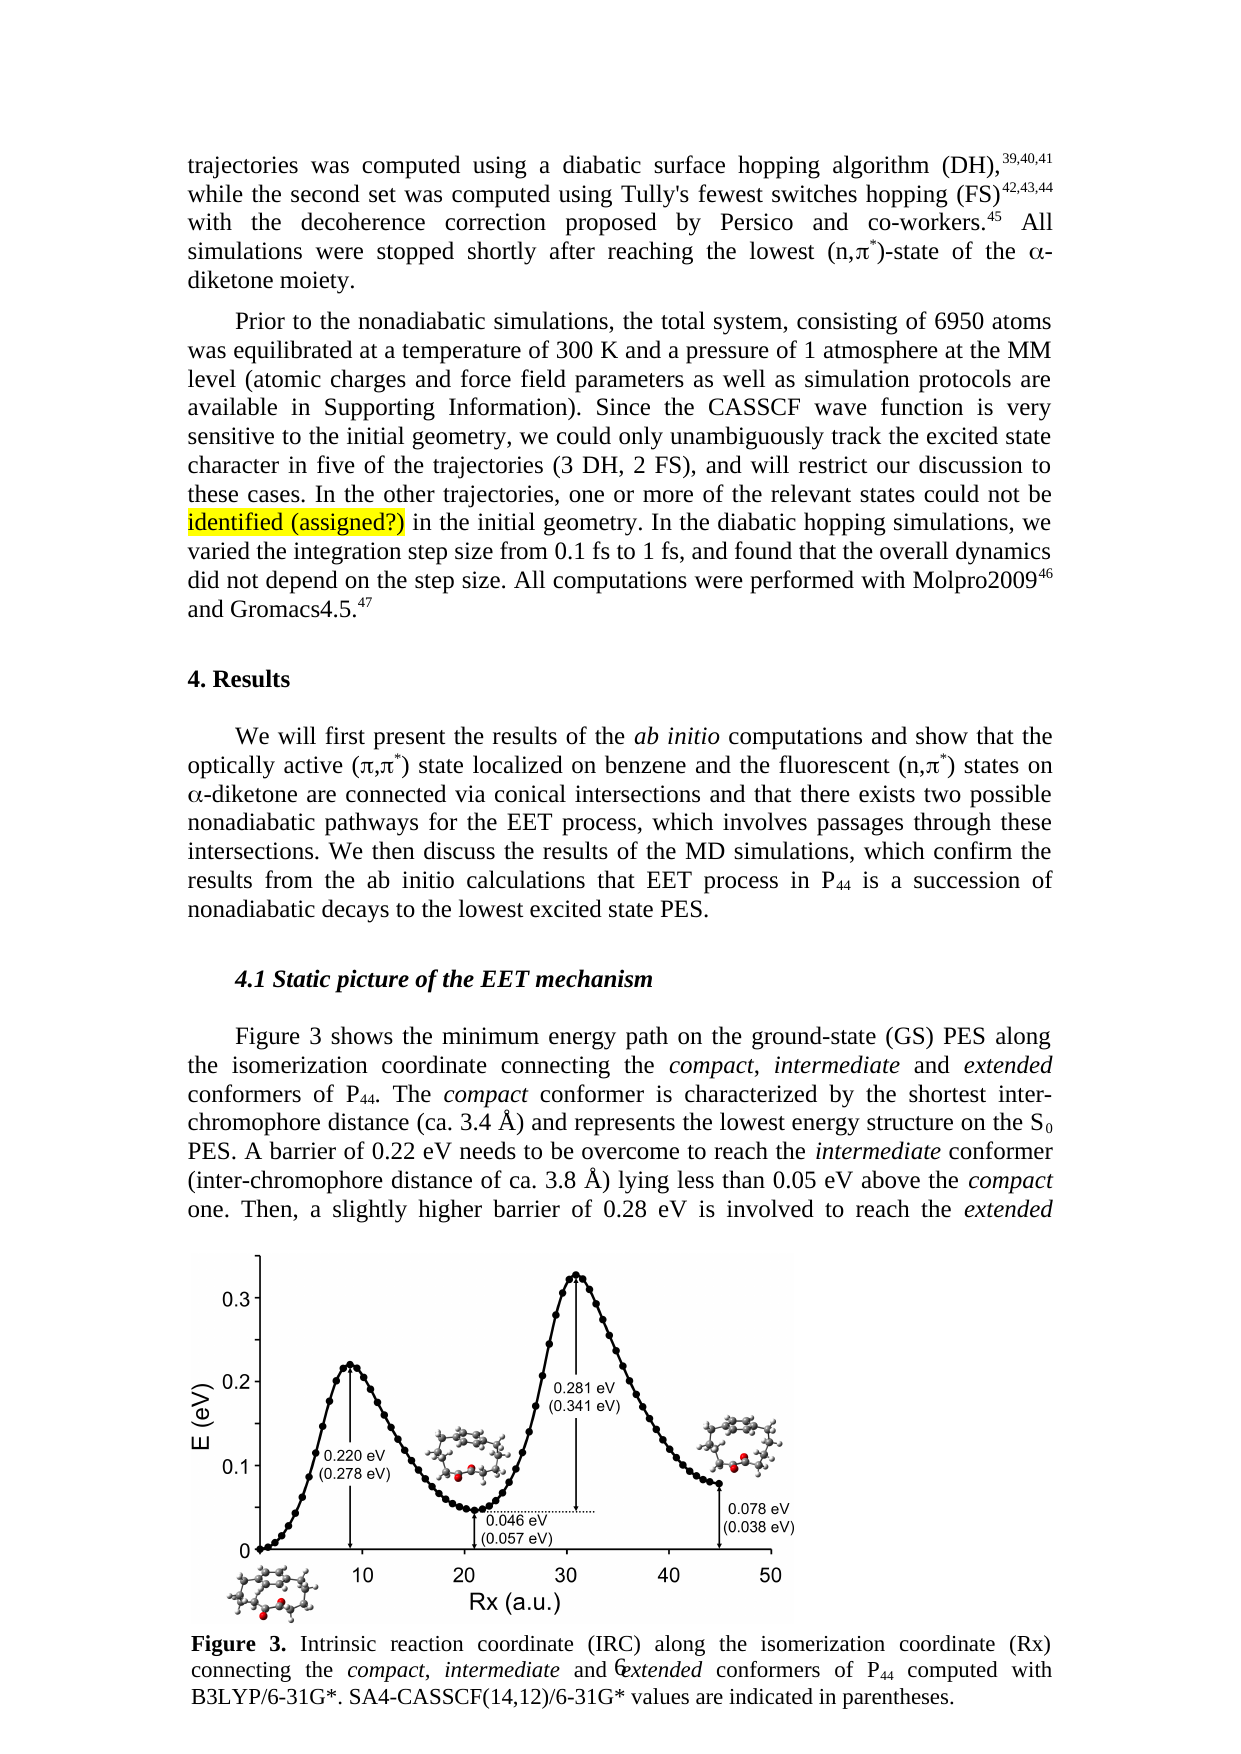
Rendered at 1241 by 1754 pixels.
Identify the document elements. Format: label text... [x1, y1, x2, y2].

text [187, 150, 1053, 294]
picture [190, 1253, 795, 1624]
text 4. Results [187, 664, 1053, 692]
text Prior to the nonadiabatic simulations, the total system, consisting of 6950 atoms was equilibrated at a temperature of 300 K and a pressure of 1 atmosphere at the MM level (atomic charges and force field parameters as well as simulation protocols are available in Supporting Information). Since the CASSCF wave function is very sensitive to the initial geometry, we could only unambiguously track the excited state character in five of the trajectories (3 DH, 2 FS), and will restrict our discussion to these cases. In the other trajectories, one or more of the relevant states could not be identified (assigned?) in the initial geometry. In the diabatic hopping simulations, we varied the integration step size from 0.1 fs to 1 fs, and found that the overall dynamics did not depend on the step size. All computations were performed with Molpro2009 and Gromacs4.5. [187, 306, 1053, 622]
text Figure 3 shows the minimum energy path on the ground-state (GS) PES along the isomerization coordinate connecting the compact, intermediate and extended conformers of P44. The compact conformer is characterized by the shortest inter-chromophore distance (ca. 3.4 Å) and represents the lowest energy structure on the S0 PES. A barrier of 0.22 eV needs to be overcome to reach the intermediate conformer (inter-chromophore distance of ca. 3.8 Å) lying less than 0.05 eV above the compact one. Then, a slightly higher barrier of 0.28 eV is involved to reach the extended conformer (inter-chromophore distance of ca. 4.3 Å), which lies less than 0.08 eV above the compact structure. The small energy differences between the three conformers along with the weak isomerization barriers involved suggest that all these structures can participate in the EET process at room temperature. Thus, we have investigated in the following the excited states of P44 considering the three conformers. [187, 1021, 1053, 1222]
text We will first present the results of the ab initio computations and show that the optically active (,*) state localized on benzene and the fluorescent (n,*) states on -diketone are connected via conical intersections and that there exists two possible nonadiabatic pathways for the EET process, which involves passages through these intersections. We then discuss the results of the MD simulations, which confirm the results from the ab initio calculations that EET process in P44 is a succession of nonadiabatic decays to the lowest excited state PES. [187, 721, 1053, 922]
text 4.1 Static picture of the EET mechanism [187, 964, 1053, 992]
